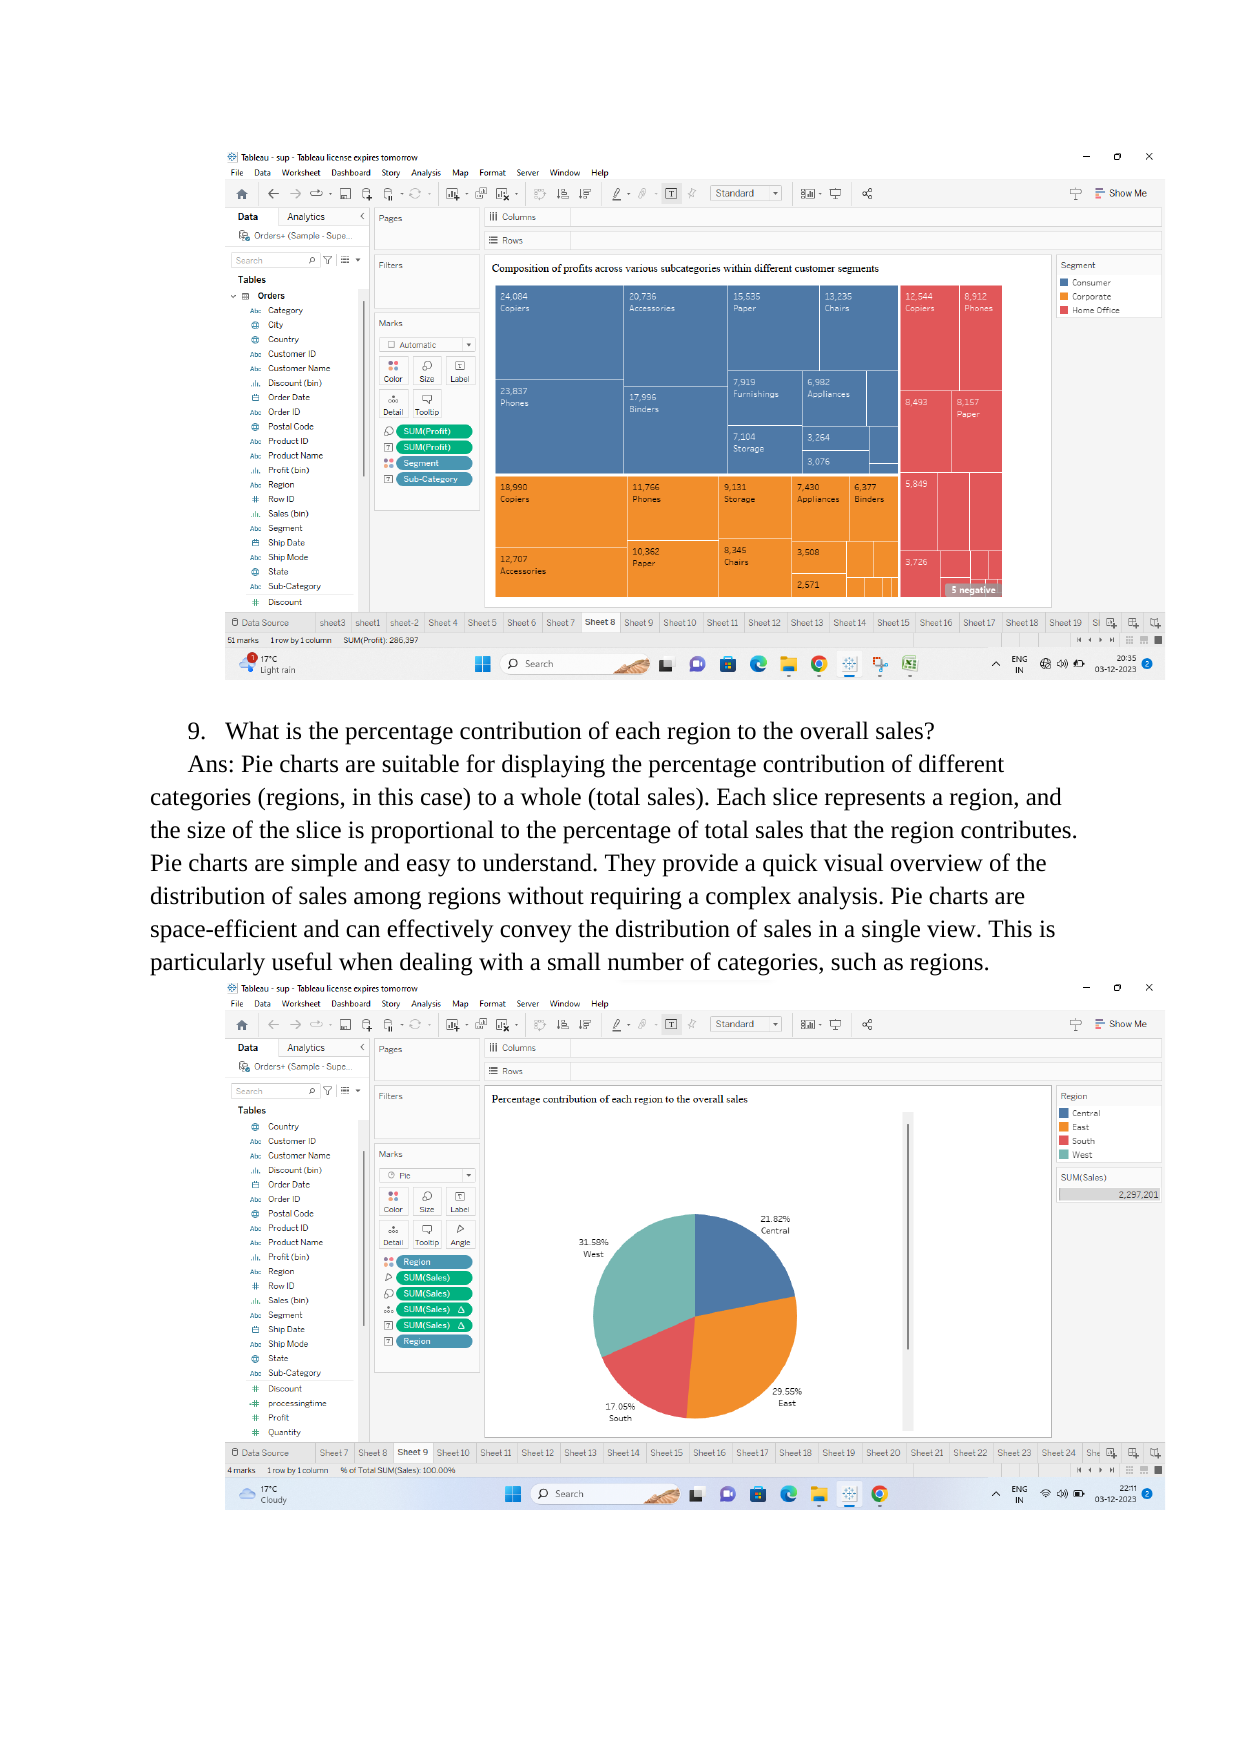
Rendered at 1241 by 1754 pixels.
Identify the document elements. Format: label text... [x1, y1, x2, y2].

picture [225, 980, 1166, 1510]
text Ans: Pie charts are suitable for displaying the percentage contribution of different categories (regions, in this case) to a whole (total sales). Each slice represents a region, and the size of the slice is proportional to the percentage of total sales that the region contributes. Pie charts are simple and easy to understand. They provide a quick visual overview of the distribution of sales among regions without requiring a complex analysis. Pie charts are space-efficient and can effectively convey the distribution of sales in a single view. This is particularly useful when dealing with a small number of categories, such as regions. [150, 749, 1090, 976]
picture [225, 150, 1166, 680]
list What is the percentage contribution of each region to the overall sales? [187, 716, 1090, 745]
